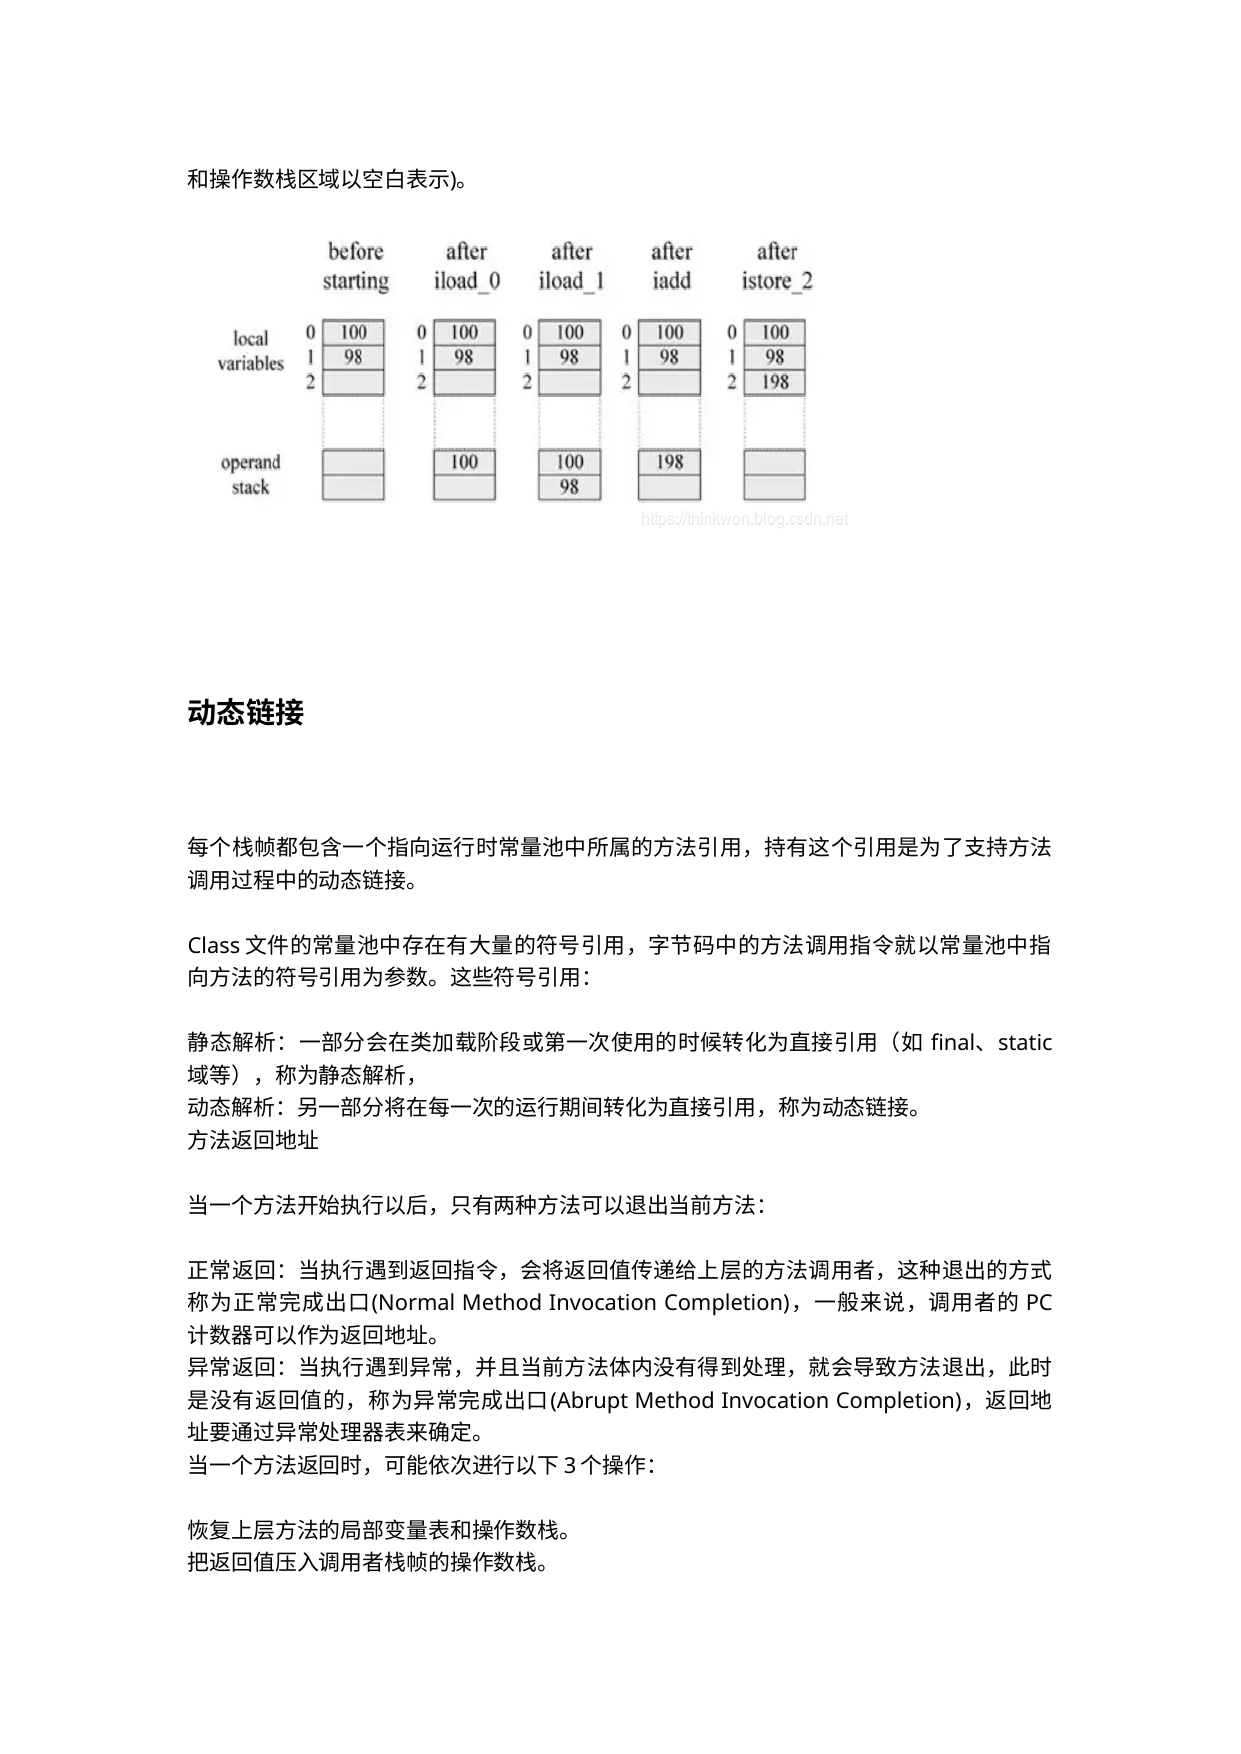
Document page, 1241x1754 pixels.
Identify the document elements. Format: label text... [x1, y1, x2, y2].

text 方法返回地址 [187, 1122, 1053, 1155]
picture [187, 194, 1053, 556]
text 每个栈帧都包含一个指向运行时常量池中所属的方法引用，持有这个引用是为了支持方法调用过程中的动态链接。 [187, 830, 1053, 895]
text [187, 162, 1053, 194]
text 静态解析：一部分会在类加载阶段或第一次使用的时候转化为直接引用（如final、static域等），称为静态解析， [187, 1025, 1053, 1090]
text 异常返回：当执行遇到异常，并且当前方法体内没有得到处理，就会导致方法退出，此时是没有返回值的，称为异常完成出口(Abrupt Method Invocation Completion)，返回地址要通过异常处理器表来确定。 [187, 1350, 1053, 1447]
subtitle 动态链接 [187, 679, 1053, 744]
text 当一个方法返回时，可能依次进行以下3个操作： [187, 1447, 1053, 1480]
text Class文件的常量池中存在有大量的符号引用，字节码中的方法调用指令就以常量池中指向方法的符号引用为参数。这些符号引用： [187, 927, 1053, 992]
text 把返回值压入调用者栈帧的操作数栈。 [187, 1545, 1053, 1577]
text 动态解析：另一部分将在每一次的运行期间转化为直接引用，称为动态链接。 [187, 1090, 1053, 1122]
text 正常返回：当执行遇到返回指令，会将返回值传递给上层的方法调用者，这种退出的方式称为正常完成出口(Normal Method Invocation Completion)，一般来说，调用者的PC计数器可以作为返回地址。 [187, 1252, 1053, 1350]
text 恢复上层方法的局部变量表和操作数栈。 [187, 1512, 1053, 1545]
text 当一个方法开始执行以后，只有两种方法可以退出当前方法： [187, 1187, 1053, 1220]
